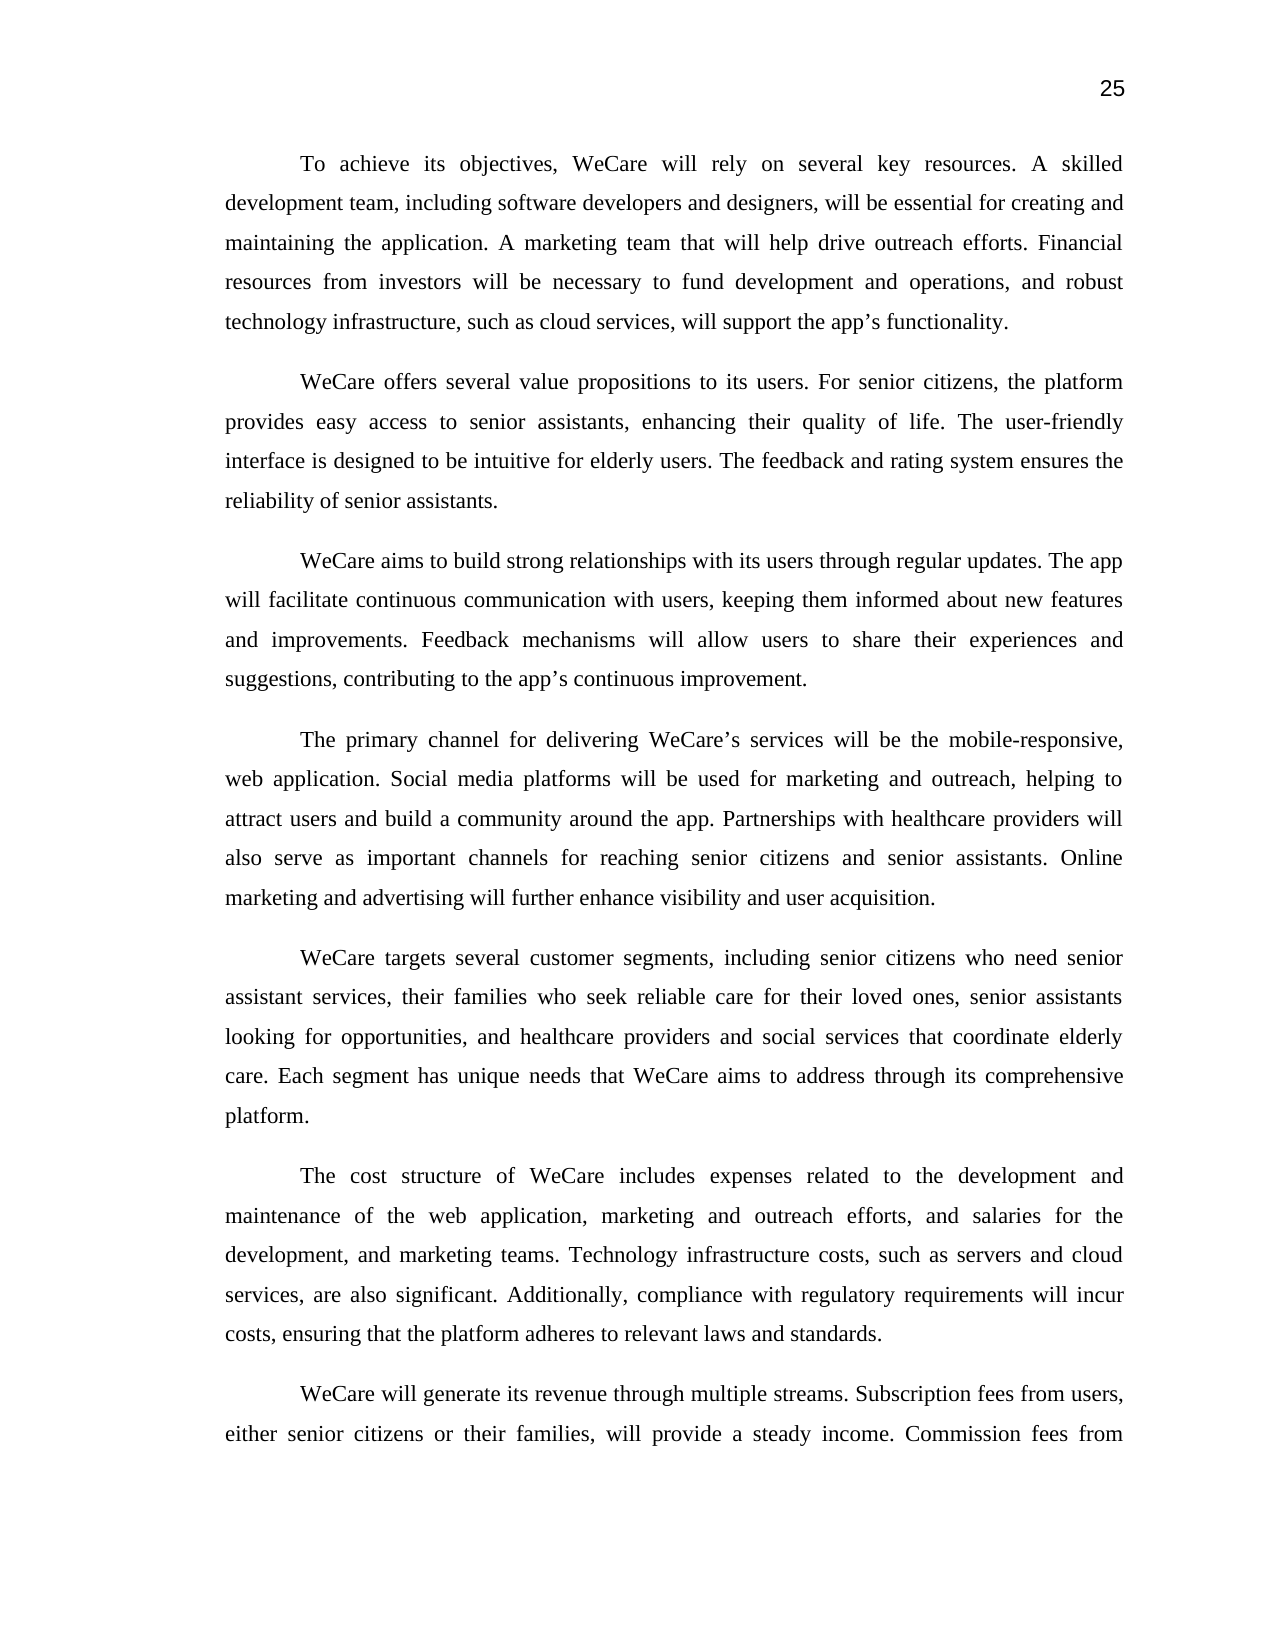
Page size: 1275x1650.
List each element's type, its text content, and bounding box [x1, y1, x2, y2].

text WeCare offers several value propositions to its users. For senior citizens, the platform provides easy access to senior assistants, enhancing their quality of life. The user-friendly interface is designed to be intuitive for elderly users. The feedback and rating system ensures the reliability of senior assistants. [225, 368, 1125, 513]
text To achieve its objectives, WeCare will rely on several key resources. A skilled development team, including software developers and designers, will be essential for creating and maintaining the application. A marketing team that will help drive outreach efforts. Financial resources from investors will be necessary to fund development and operations, and robust technology infrastructure, such as cloud services, will support the app’s functionality. [225, 150, 1125, 334]
text The primary channel for delivering WeCare’s services will be the mobile-responsive, web application. Social media platforms will be used for marketing and outreach, helping to attract users and build a community around the app. Partnerships with healthcare providers will also serve as important channels for reaching senior citizens and senior assistants. Online marketing and advertising will further enhance visibility and user acquisition. [225, 726, 1125, 910]
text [225, 1380, 1125, 1446]
text The cost structure of WeCare includes expenses related to the development and maintenance of the web application, marketing and outreach efforts, and salaries for the development, and marketing teams. Technology infrastructure costs, such as servers and cloud services, are also significant. Additionally, compliance with regulatory requirements will incur costs, ensuring that the platform adheres to relevant laws and standards. [225, 1162, 1125, 1346]
text WeCare aims to build strong relationships with its users through regular updates. The app will facilitate continuous communication with users, keeping them informed about new features and improvements. Feedback mechanisms will allow users to share their experiences and suggestions, contributing to the app’s continuous improvement. [225, 547, 1125, 692]
text WeCare targets several customer segments, including senior citizens who need senior assistant services, their families who seek reliable care for their loved ones, senior assistants looking for opportunities, and healthcare providers and social services that coordinate elderly care. Each segment has unique needs that WeCare aims to address through its comprehensive platform. [225, 944, 1125, 1128]
